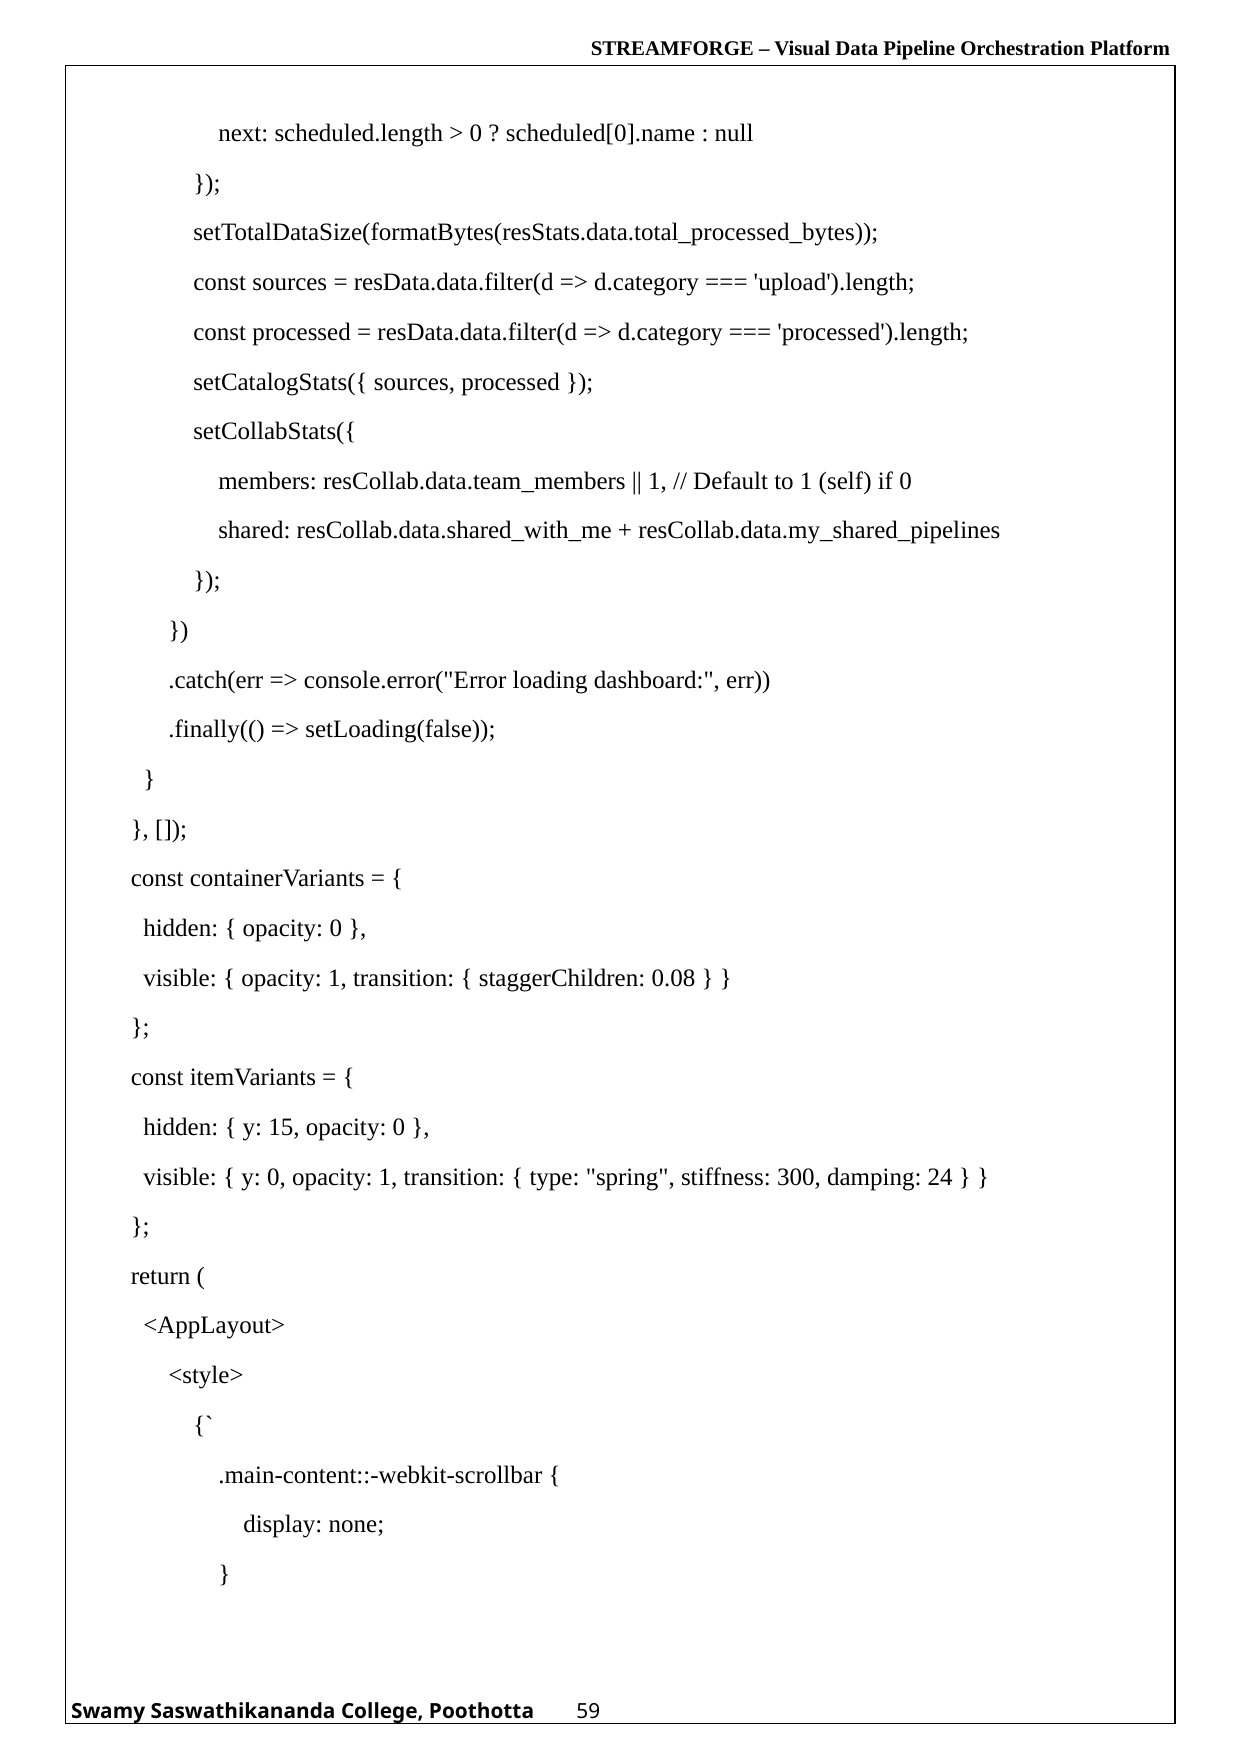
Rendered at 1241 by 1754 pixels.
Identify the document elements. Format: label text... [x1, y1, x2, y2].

text }); [118, 565, 1122, 594]
text hidden: { y: 15, opacity: 0 }, [118, 1112, 1122, 1141]
text } [118, 764, 1122, 793]
text }; [118, 1012, 1122, 1041]
text visible: { y: 0, opacity: 1, transition: { type: "spring", stiffness: 300, damping: 24 } } [118, 1162, 1122, 1190]
text {` [118, 1410, 1122, 1439]
text const itemVariants = { [118, 1062, 1122, 1091]
text visible: { opacity: 1, transition: { staggerChildren: 0.08 } } [118, 963, 1122, 992]
text }, []); [118, 814, 1122, 842]
text const sources = resData.data.filter(d => d.category === 'upload').length; [118, 267, 1122, 296]
text setCatalogStats({ sources, processed }); [118, 367, 1122, 395]
text const processed = resData.data.filter(d => d.category === 'processed').length; [118, 317, 1122, 346]
text <style> [118, 1360, 1122, 1389]
text setCollabStats({ [118, 416, 1122, 445]
text }; [118, 1211, 1122, 1240]
text next: scheduled.length > 0 ? scheduled[0].name : null [118, 118, 1122, 147]
text members: resCollab.data.team_members || 1, // Default to 1 (self) if 0 [118, 466, 1122, 495]
text hidden: { opacity: 0 }, [118, 913, 1122, 942]
text <AppLayout> [118, 1311, 1122, 1339]
text const containerVariants = { [118, 863, 1122, 892]
text }); [118, 168, 1122, 197]
text .main-content::-webkit-scrollbar { [118, 1460, 1122, 1488]
text }) [118, 615, 1122, 644]
text display: none; [118, 1509, 1122, 1538]
text .catch(err => console.error("Error loading dashboard:", err)) [118, 665, 1122, 693]
text return ( [118, 1261, 1122, 1290]
text setTotalDataSize(formatBytes(resStats.data.total_processed_bytes)); [118, 217, 1122, 246]
text } [118, 1559, 1122, 1588]
text .finally(() => setLoading(false)); [118, 714, 1122, 743]
text shared: resCollab.data.shared_with_me + resCollab.data.my_shared_pipelines [118, 516, 1122, 544]
